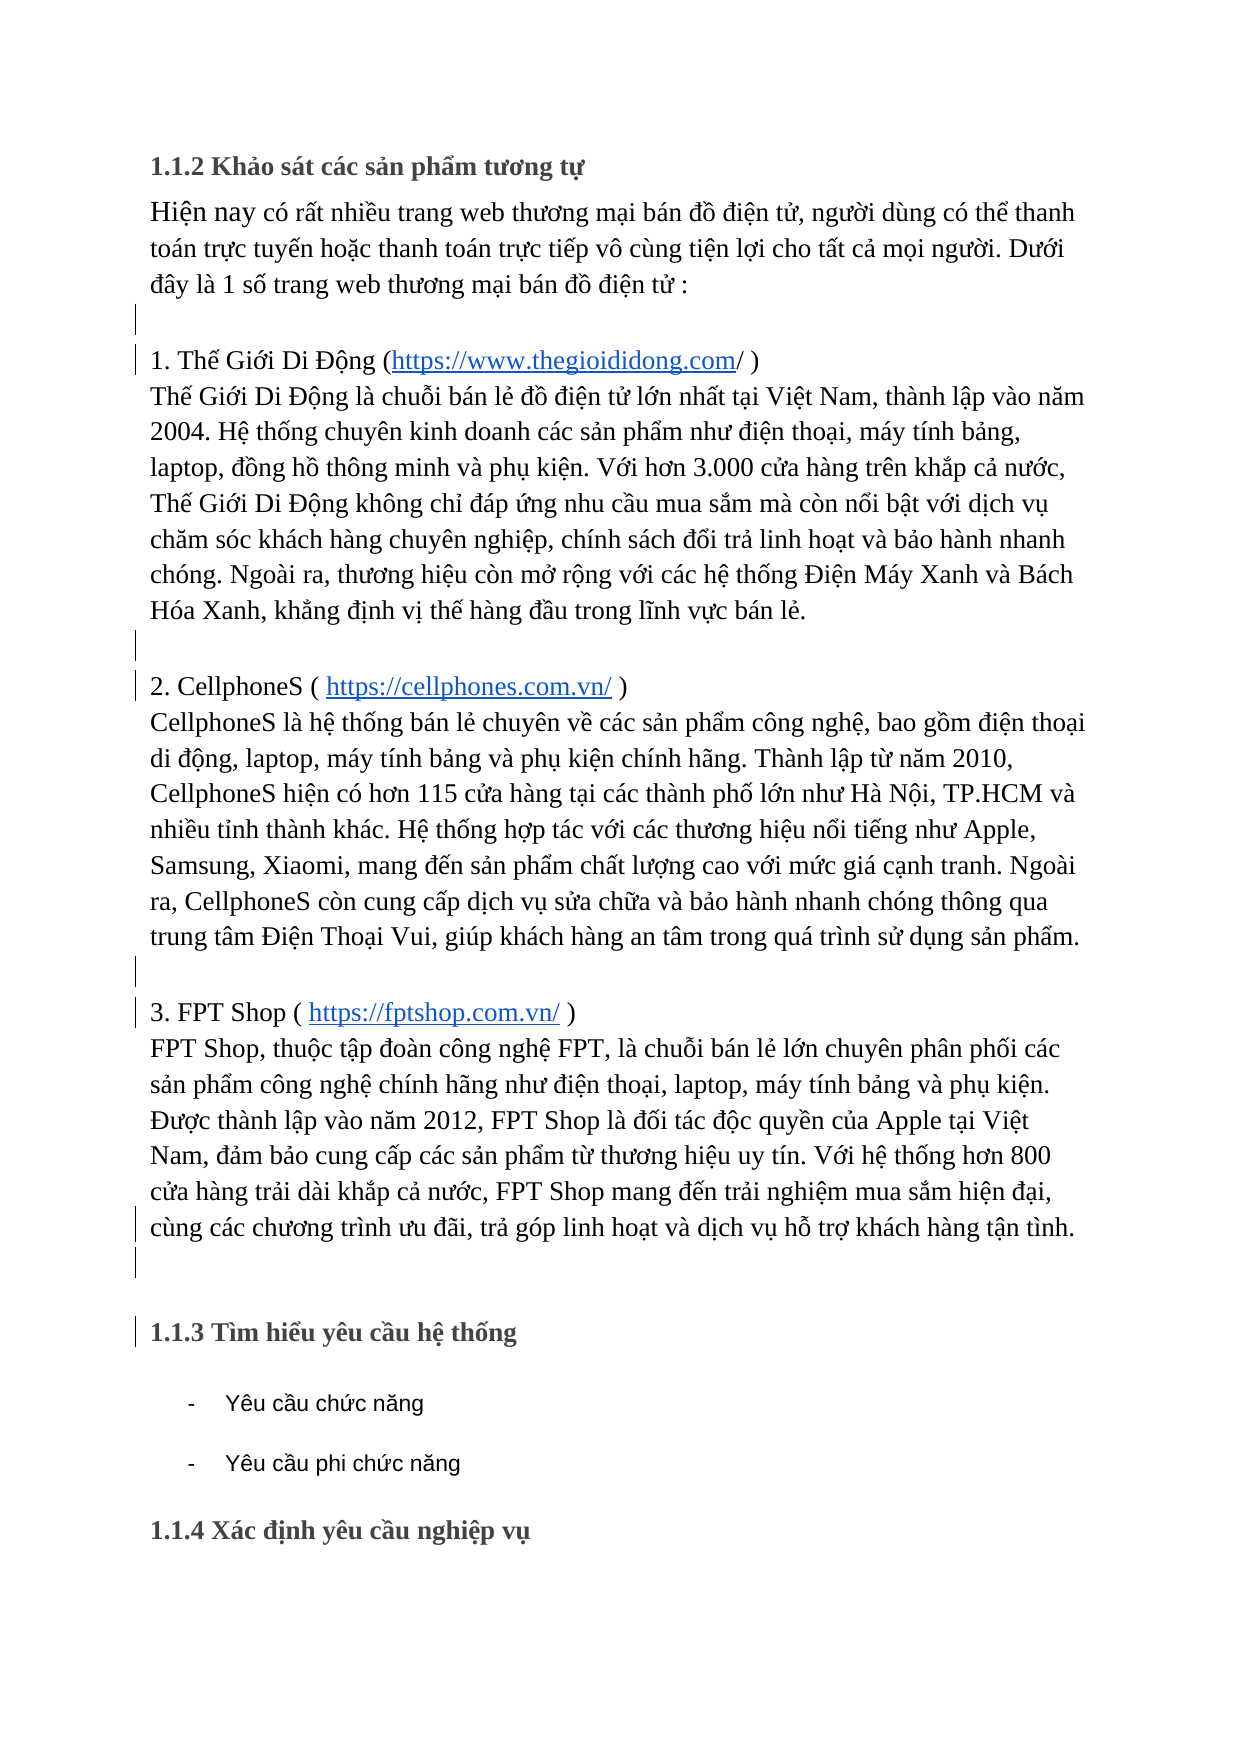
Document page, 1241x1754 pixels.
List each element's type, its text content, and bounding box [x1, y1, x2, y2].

text 1. Thế Giới Di Động (https://www.thegioididong.com/ ) [150, 344, 1090, 375]
text Hiện nay có rất nhiều trang web thương mại bán đồ điện tử, người dùng có thể thanh toán trực tuyến hoặc thanh toán trực tiếp vô cùng tiện lợi cho tất cả mọi người. Dưới đây là 1 số trang web thương mại bán đồ điện tử : [150, 194, 1090, 299]
subtitle 1.1.4 Xác định yêu cầu nghiệp vụ [150, 1514, 1090, 1545]
text 3. FPT Shop ( https://fptshop.com.vn/ ) [150, 997, 1090, 1028]
text CellphoneS là hệ thống bán lẻ chuyên về các sản phẩm công nghệ, bao gồm điện thoại di động, laptop, máy tính bảng và phụ kiện chính hãng. Thành lập từ năm 2010, CellphoneS hiện có hơn 115 cửa hàng tại các thành phố lớn như Hà Nội, TP.HCM và nhiều tỉnh thành khác. Hệ thống hợp tác với các thương hiệu nổi tiếng như Apple, Samsung, Xiaomi, mang đến sản phẩm chất lượng cao với mức giá cạnh tranh. Ngoài ra, CellphoneS còn cung cấp dịch vụ sửa chữa và bảo hành nhanh chóng thông qua trung tâm Điện Thoại Vui, giúp khách hàng an tâm trong quá trình sử dụng sản phẩm. [150, 706, 1090, 952]
text 2. CellphoneS ( https://cellphones.com.vn/ ) [150, 670, 1090, 701]
list Yêu cầu phi chức năng [187, 1450, 1090, 1477]
subtitle 1.1.3 Tìm hiểu yêu cầu hệ thống [150, 1316, 1090, 1347]
list Yêu cầu chức năng [187, 1390, 1090, 1416]
subtitle 1.1.2 Khảo sát các sản phẩm tương tự [150, 150, 1090, 181]
text FPT Shop, thuộc tập đoàn công nghệ FPT, là chuỗi bán lẻ lớn chuyên phân phối các sản phẩm công nghệ chính hãng như điện thoại, laptop, máy tính bảng và phụ kiện. Được thành lập vào năm 2012, FPT Shop là đối tác độc quyền của Apple tại Việt Nam, đảm bảo cung cấp các sản phẩm từ thương hiệu uy tín. Với hệ thống hơn 800 cửa hàng trải dài khắp cả nước, FPT Shop mang đến trải nghiệm mua sắm hiện đại, cùng các chương trình ưu đãi, trả góp linh hoạt và dịch vụ hỗ trợ khách hàng tận tình. [150, 1032, 1090, 1242]
text Thế Giới Di Động là chuỗi bán lẻ đồ điện tử lớn nhất tại Việt Nam, thành lập vào năm 2004. Hệ thống chuyên kinh doanh các sản phẩm như điện thoại, máy tính bảng, laptop, đồng hồ thông minh và phụ kiện. Với hơn 3.000 cửa hàng trên khắp cả nước, Thế Giới Di Động không chỉ đáp ứng nhu cầu mua sắm mà còn nổi bật với dịch vụ chăm sóc khách hàng chuyên nghiệp, chính sách đổi trả linh hoạt và bảo hành nhanh chóng. Ngoài ra, thương hiệu còn mở rộng với các hệ thống Điện Máy Xanh và Bách Hóa Xanh, khẳng định vị thế hàng đầu trong lĩnh vực bán lẻ. [150, 380, 1090, 625]
